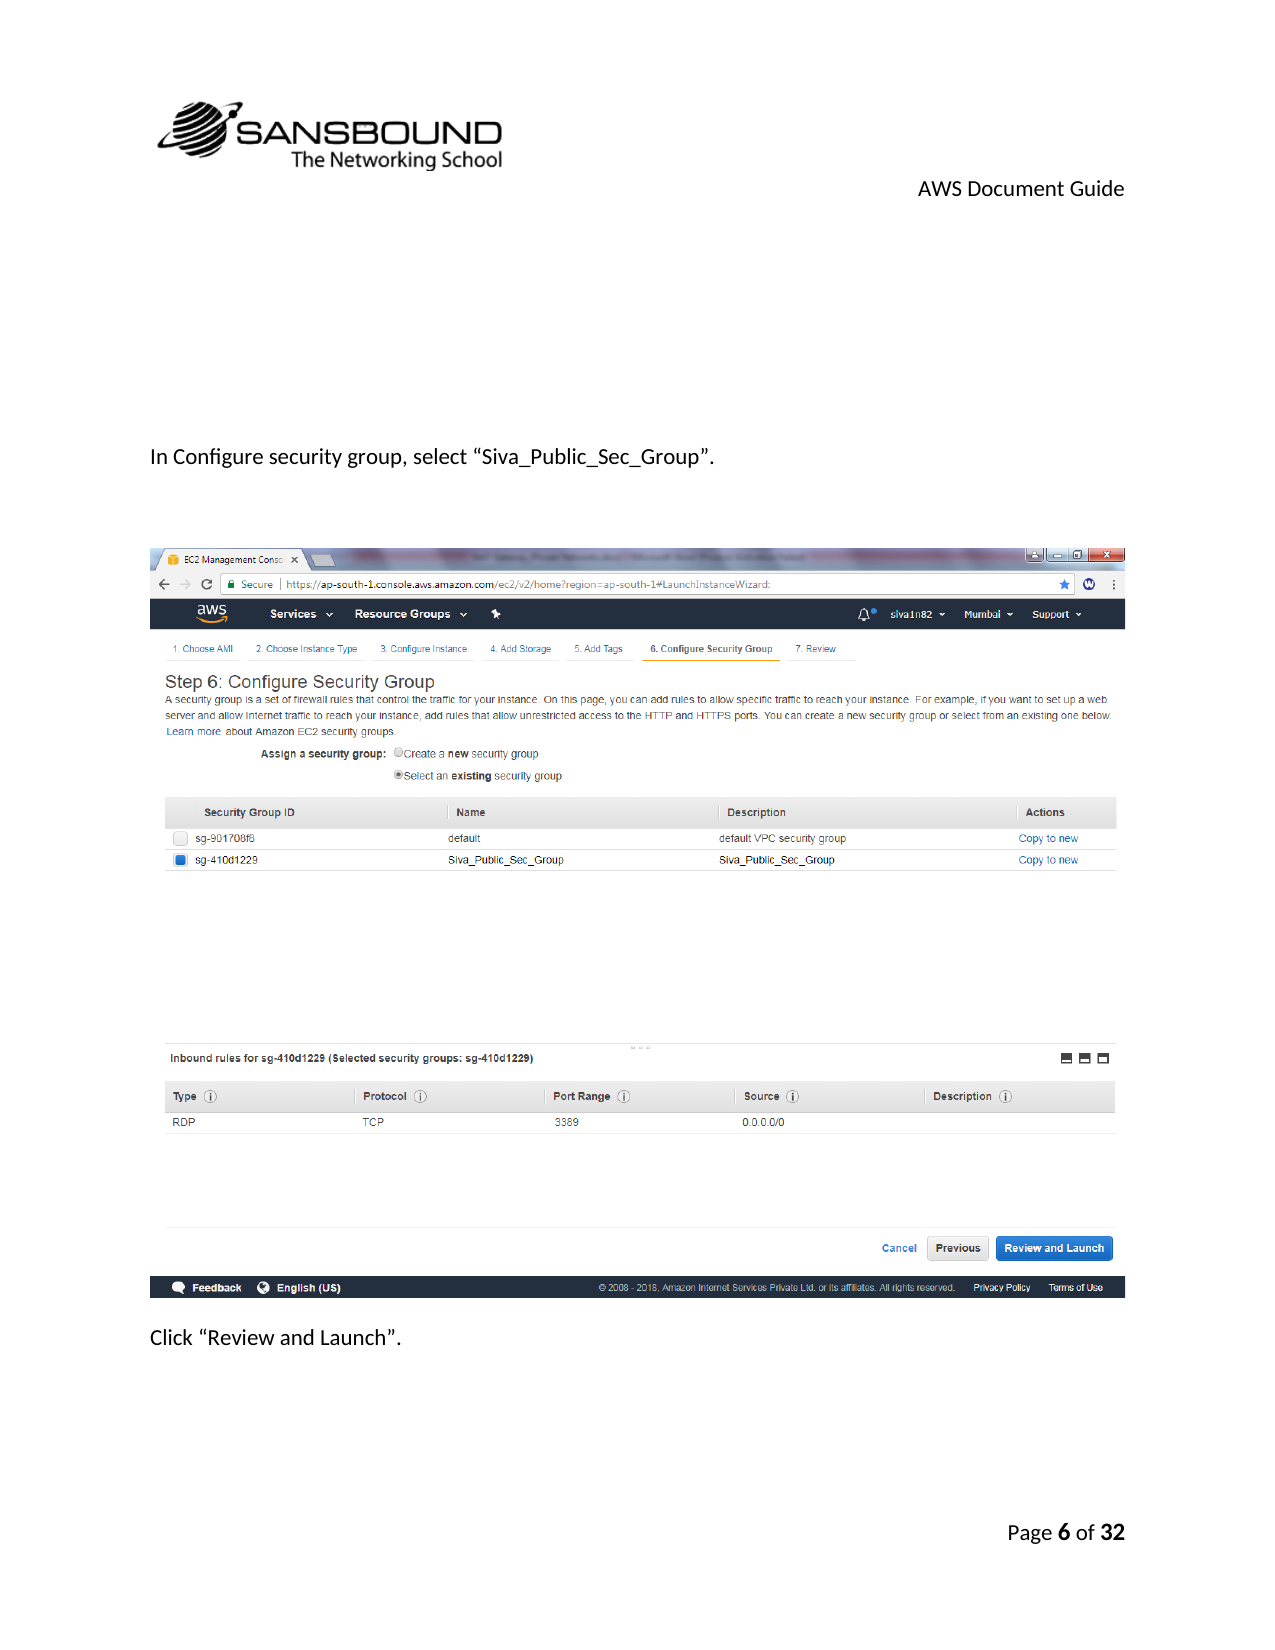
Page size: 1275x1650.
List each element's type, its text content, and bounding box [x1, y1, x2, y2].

text In Configure security group, select “Siva_Public_Sec_Group”. [150, 442, 1125, 470]
text Click “Review and Launch”. [150, 1323, 1125, 1351]
picture [150, 75, 514, 197]
picture [150, 548, 1125, 1298]
